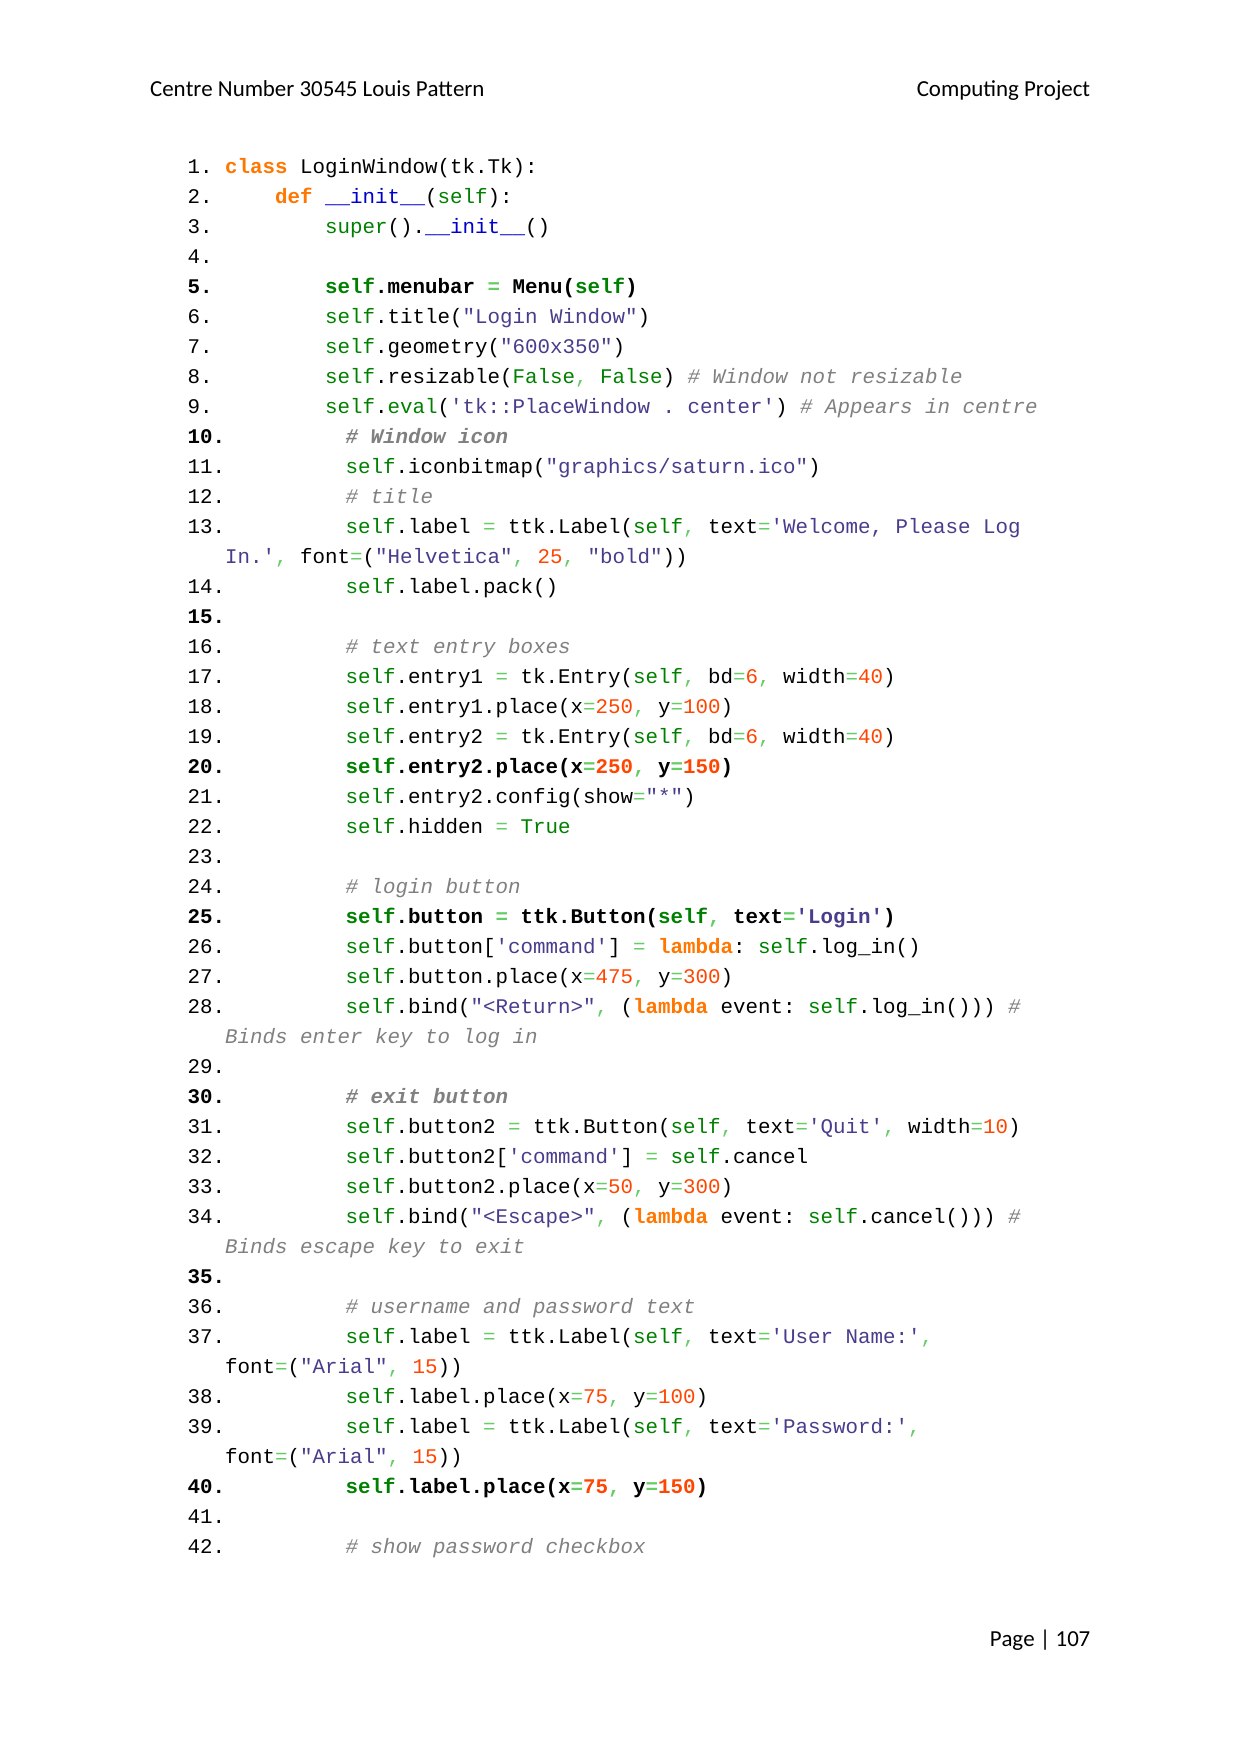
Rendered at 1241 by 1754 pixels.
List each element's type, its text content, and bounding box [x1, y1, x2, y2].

list self.button = ttk.Button(self, text='Login') [187, 900, 1090, 930]
list self.geometry("600x350") [187, 330, 1090, 360]
list self.label.place(x=75, y=100) [187, 1380, 1090, 1410]
list # text entry boxes [187, 630, 1090, 660]
list def __init__(self): [187, 180, 1090, 210]
list self.entry2.place(x=250, y=150) [187, 750, 1090, 780]
list self.iconbitmap("graphics/saturn.ico") [187, 450, 1090, 480]
list self.bind("<Return>", (lambda event: self.log_in())) # Binds enter key to log in [187, 990, 1090, 1050]
list self.eval('tk::PlaceWindow . center') # Appears in centre [187, 390, 1090, 420]
list self.title("Login Window") [187, 300, 1090, 330]
list self.menubar = Menu(self) [187, 270, 1090, 300]
list self.label = ttk.Label(self, text='Welcome, Please Log In.', font=("Helvetica", 25, "bold")) [187, 510, 1090, 570]
list # username and password text [187, 1290, 1090, 1320]
list self.label.pack() [187, 570, 1090, 600]
list # login button [187, 870, 1090, 900]
list self.button2['command'] = self.cancel [187, 1140, 1090, 1170]
list self.resizable(False, False) # Window not resizable [187, 360, 1090, 390]
list self.entry2.config(show="*") [187, 780, 1090, 810]
list class LoginWindow(tk.Tk): [187, 150, 1090, 180]
list self.hidden = True [187, 810, 1090, 840]
list self.button['command'] = lambda: self.log_in() [187, 930, 1090, 960]
list # show password checkbox [187, 1530, 1090, 1560]
list self.label = ttk.Label(self, text='Password:', font=("Arial", 15)) [187, 1410, 1090, 1470]
list # title [187, 480, 1090, 510]
list self.button2.place(x=50, y=300) [187, 1170, 1090, 1200]
list self.entry1.place(x=250, y=100) [187, 690, 1090, 720]
list self.entry1 = tk.Entry(self, bd=6, width=40) [187, 660, 1090, 690]
list super().__init__() [187, 210, 1090, 240]
list self.bind("<Escape>", (lambda event: self.cancel())) # Binds escape key to exit [187, 1200, 1090, 1260]
list self.entry2 = tk.Entry(self, bd=6, width=40) [187, 720, 1090, 750]
list self.label = ttk.Label(self, text='User Name:', font=("Arial", 15)) [187, 1320, 1090, 1380]
list # Window icon [187, 420, 1090, 450]
list self.button.place(x=475, y=300) [187, 960, 1090, 990]
list self.button2 = ttk.Button(self, text='Quit', width=10) [187, 1110, 1090, 1140]
list self.label.place(x=75, y=150) [187, 1470, 1090, 1500]
list # exit button [187, 1080, 1090, 1110]
